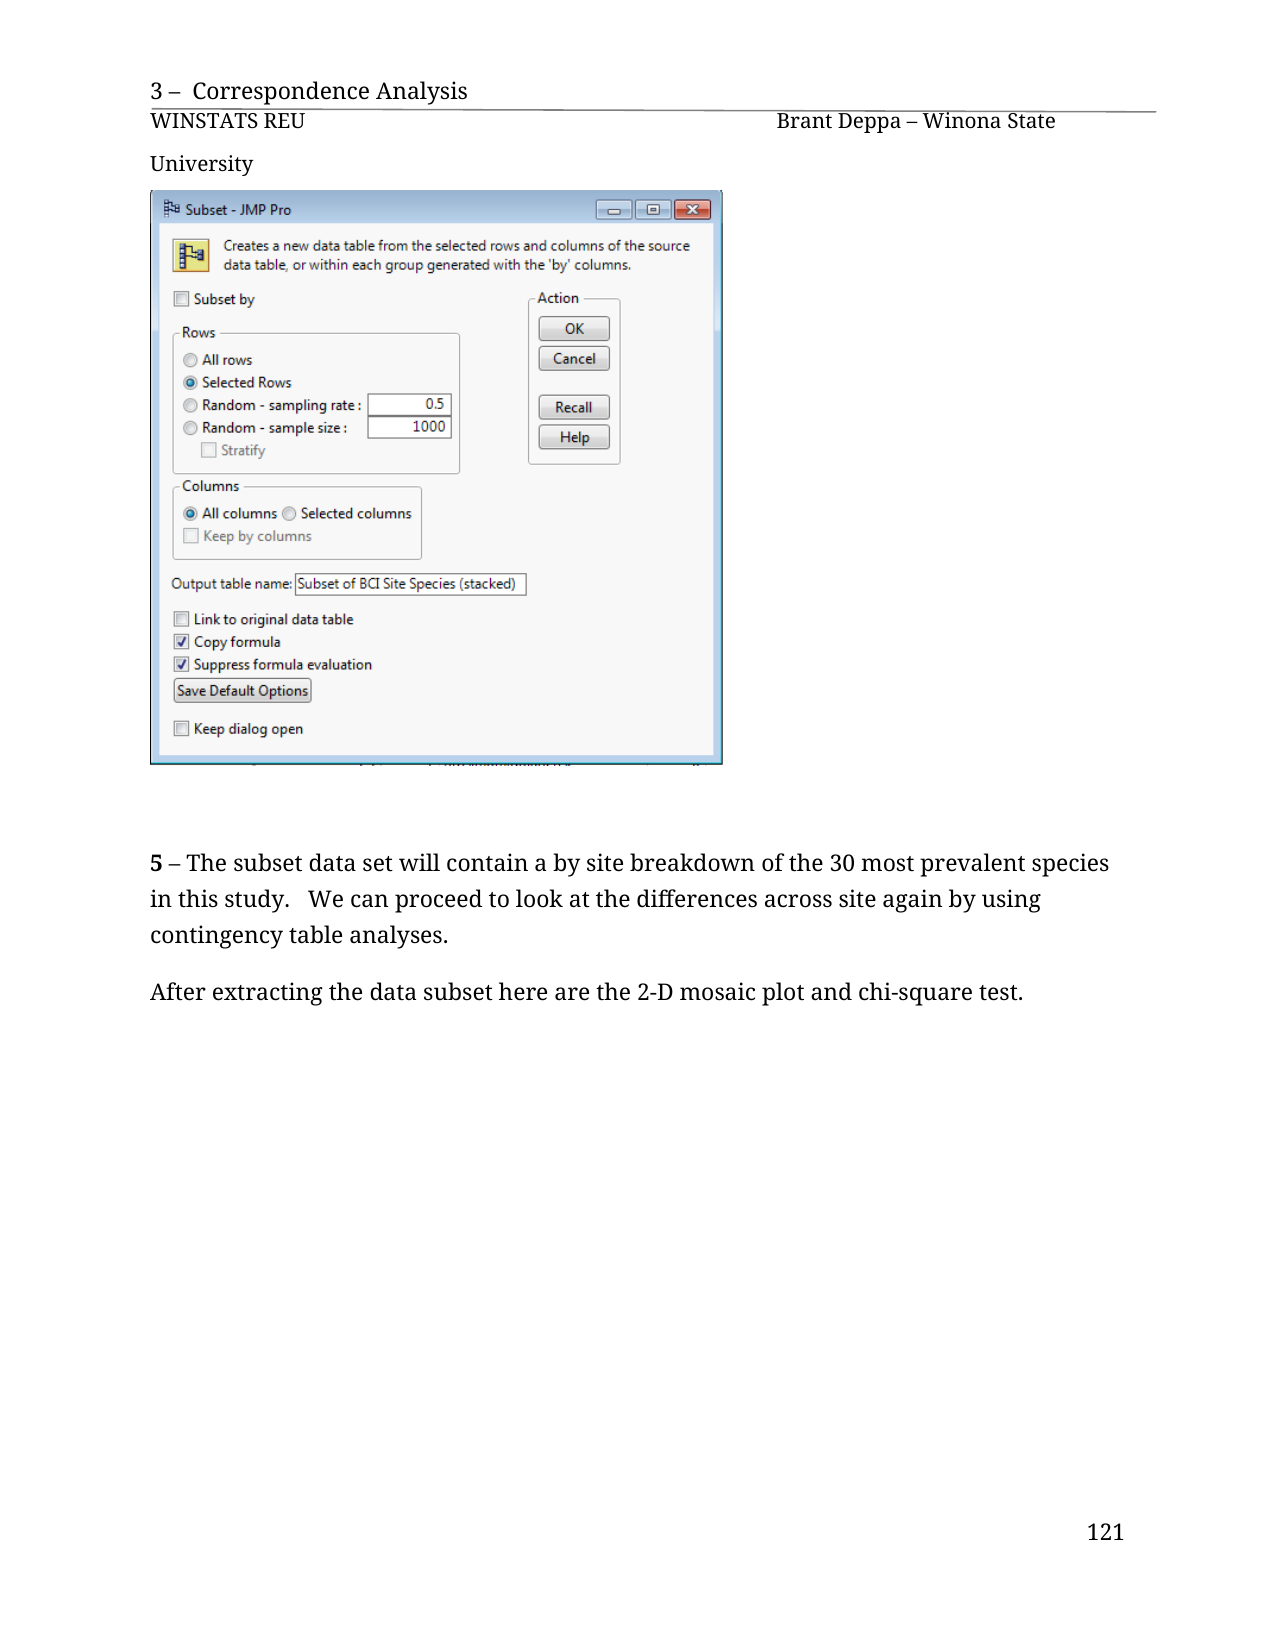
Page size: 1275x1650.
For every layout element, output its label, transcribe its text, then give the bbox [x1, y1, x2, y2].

text 5 – The subset data set will contain a by site breakdown of the 30 most prevalent species in this study. We can proceed to look at the differences across site again by using contingency table analyses. [150, 847, 1125, 950]
text After extracting the data subset here are the 2-D mosaic plot and chi-square test. [150, 976, 1125, 1007]
picture [150, 190, 723, 766]
